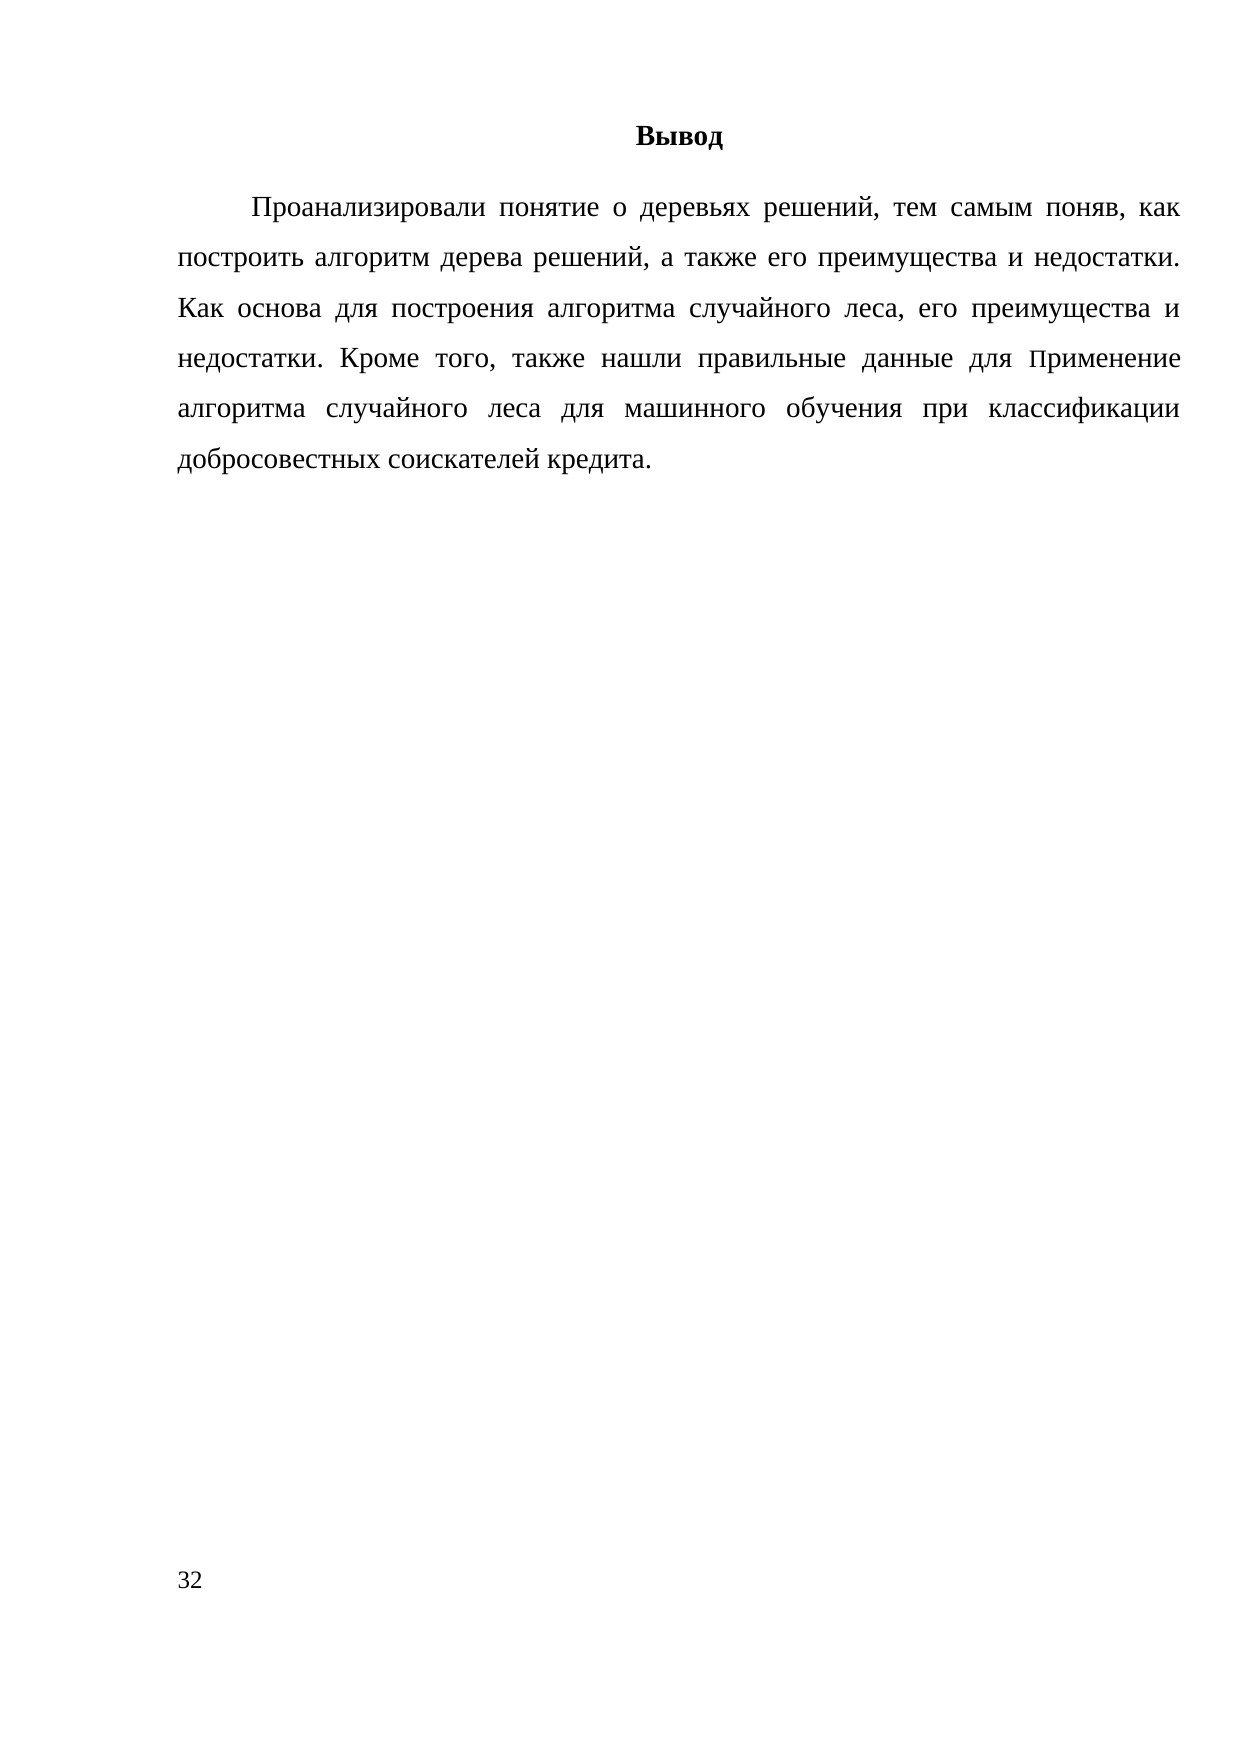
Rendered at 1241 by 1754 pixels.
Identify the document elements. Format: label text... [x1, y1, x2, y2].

text Проанализировали понятие о деревьях решений, тем самым поняв, как построить алгоритм дерева решений, а также его преимущества и недостатки. Как основа для построения алгоритма случайного леса, его преимущества и недостатки. Кроме того, также нашли правильные данные для Применение алгоритма случайного леса для машинного обучения при классификации добросовестных соискателей кредита. [177, 189, 1181, 474]
subtitle Вывод [177, 118, 1181, 152]
